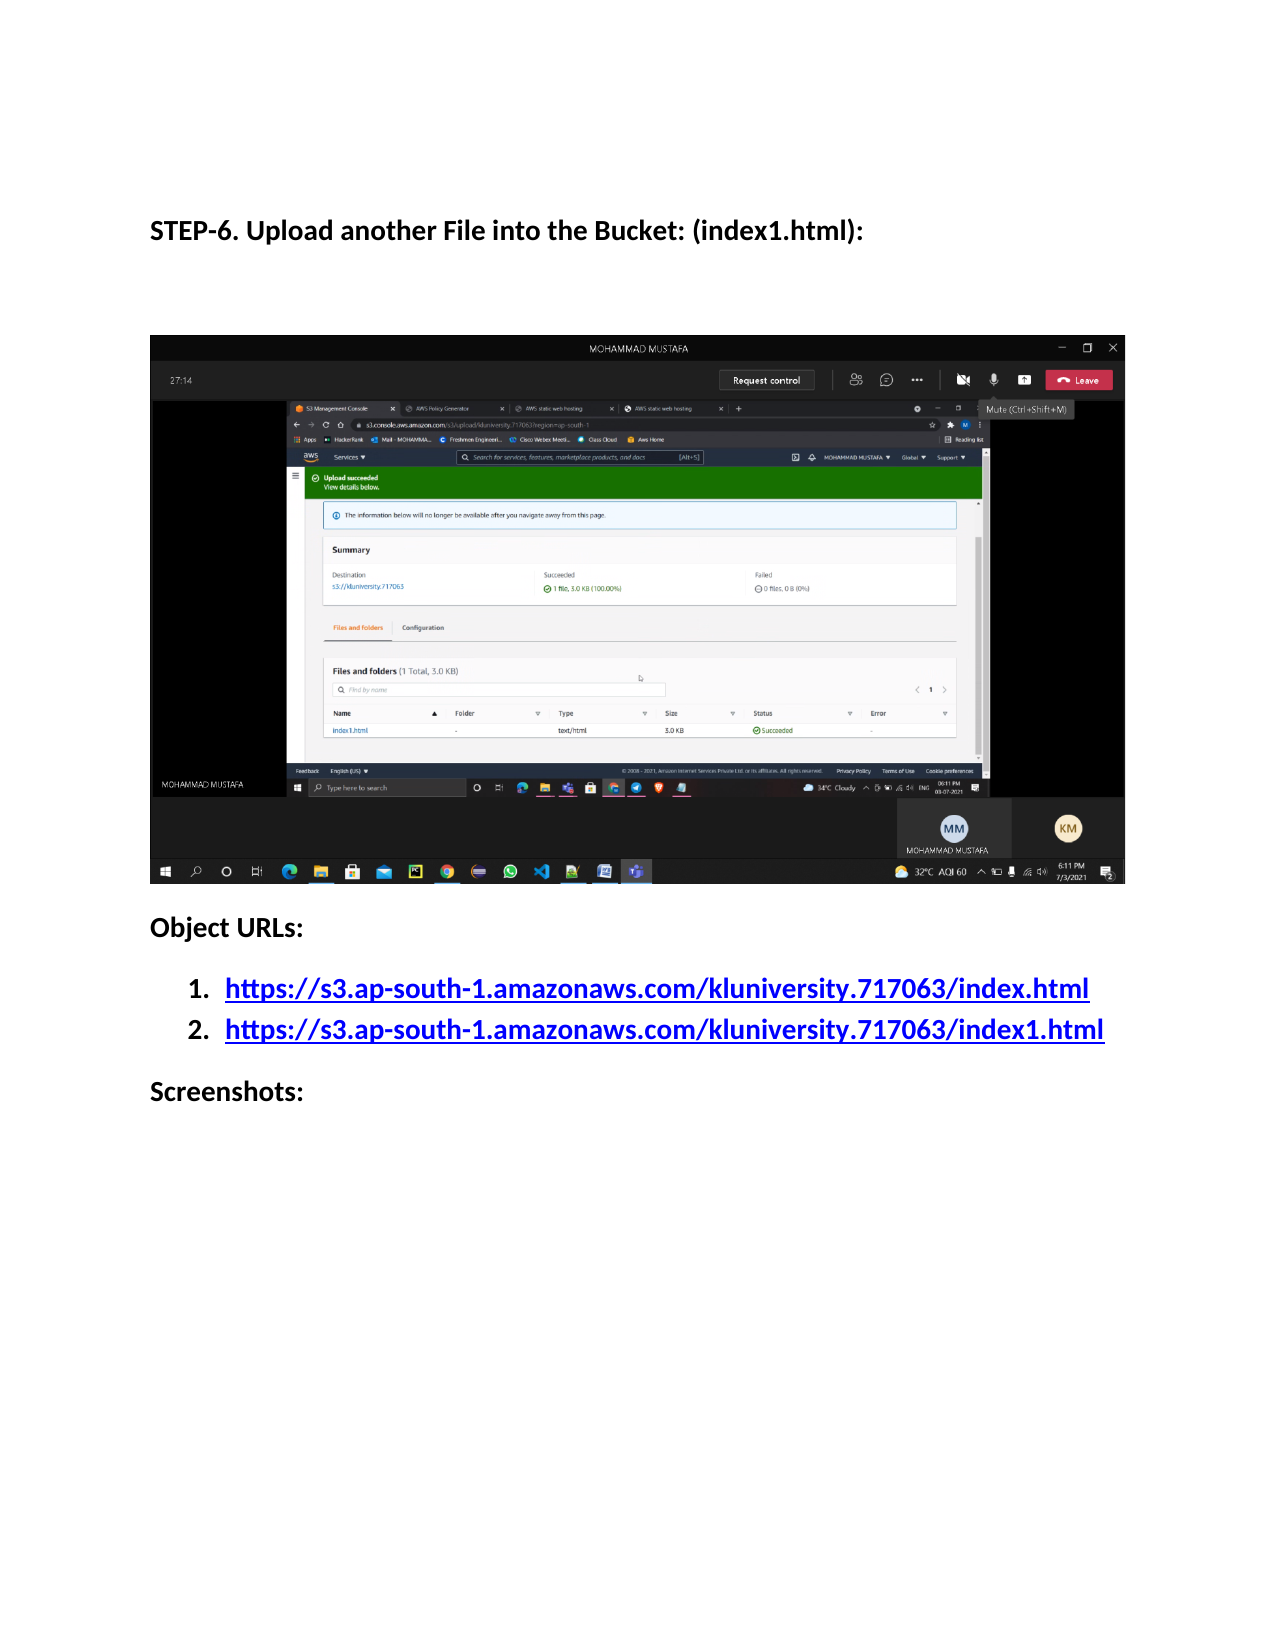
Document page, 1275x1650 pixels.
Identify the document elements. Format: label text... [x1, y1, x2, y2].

text Object URLs: [150, 909, 1125, 944]
text STEP-6. Upload another File into the Bucket: (index1.html): [150, 212, 1125, 247]
list https://s3.ap-south-1.amazonaws.com/kluniversity.717063/index.html [187, 971, 1125, 1006]
text Screenshots: [150, 1073, 1125, 1109]
picture [150, 335, 1125, 884]
list https://s3.ap-south-1.amazonaws.com/kluniversity.717063/index1.html [187, 1011, 1125, 1047]
